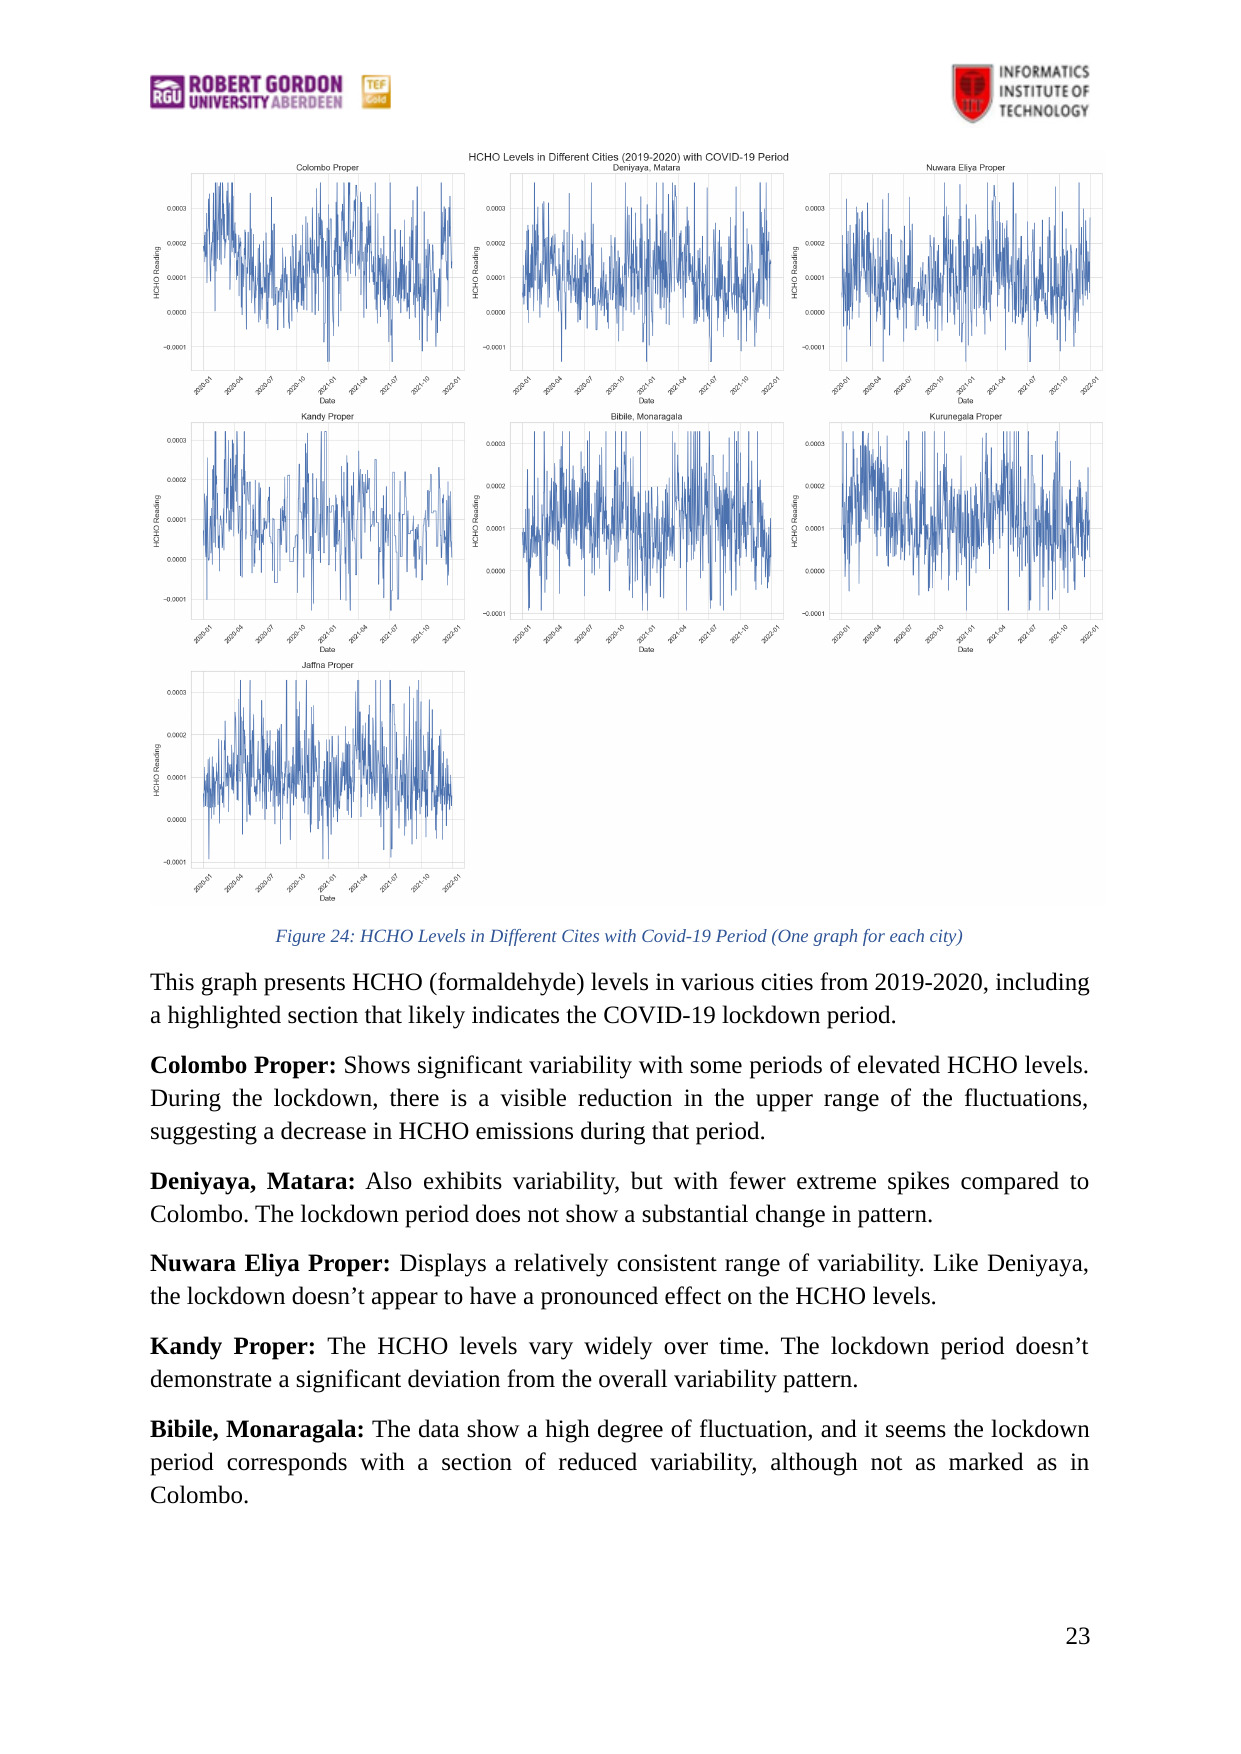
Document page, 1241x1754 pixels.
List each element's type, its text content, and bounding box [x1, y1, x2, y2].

picture [150, 63, 1091, 128]
text Bibile, Monaragala: The data show a high degree of fluctuation, and it seems the lockdown period corresponds with a section of reduced variability, although not as marked as in Colombo. [150, 1414, 1090, 1509]
text This graph presents HCHO (formaldehyde) levels in various cities from 2019-2020, including a highlighted section that likely indicates the COVID-19 lockdown period. [150, 967, 1090, 1029]
text Colombo Proper: Shows significant variability with some periods of elevated HCHO levels. During the lockdown, there is a visible reduction in the upper range of the fluctuations, suggesting a decrease in HCHO emissions during that period. [150, 1050, 1090, 1145]
text Kandy Proper: The HCHO levels vary widely over time. The lockdown period doesn’t demonstrate a significant deviation from the overall variability pattern. [150, 1331, 1090, 1393]
text Figure 24: HCHO Levels in Different Cites with Covid-19 Period (One graph for each city) [150, 925, 1090, 946]
text Nuwara Eliya Proper: Displays a relatively consistent range of variability. Like Deniyaya, the lockdown doesn’t appear to have a pronounced effect on the HCHO levels. [150, 1248, 1090, 1310]
picture [150, 150, 1106, 906]
text Deniyaya, Matara: Also exhibits variability, but with fewer extreme spikes compared to Colombo. The lockdown period does not show a substantial change in pattern. [150, 1166, 1090, 1227]
